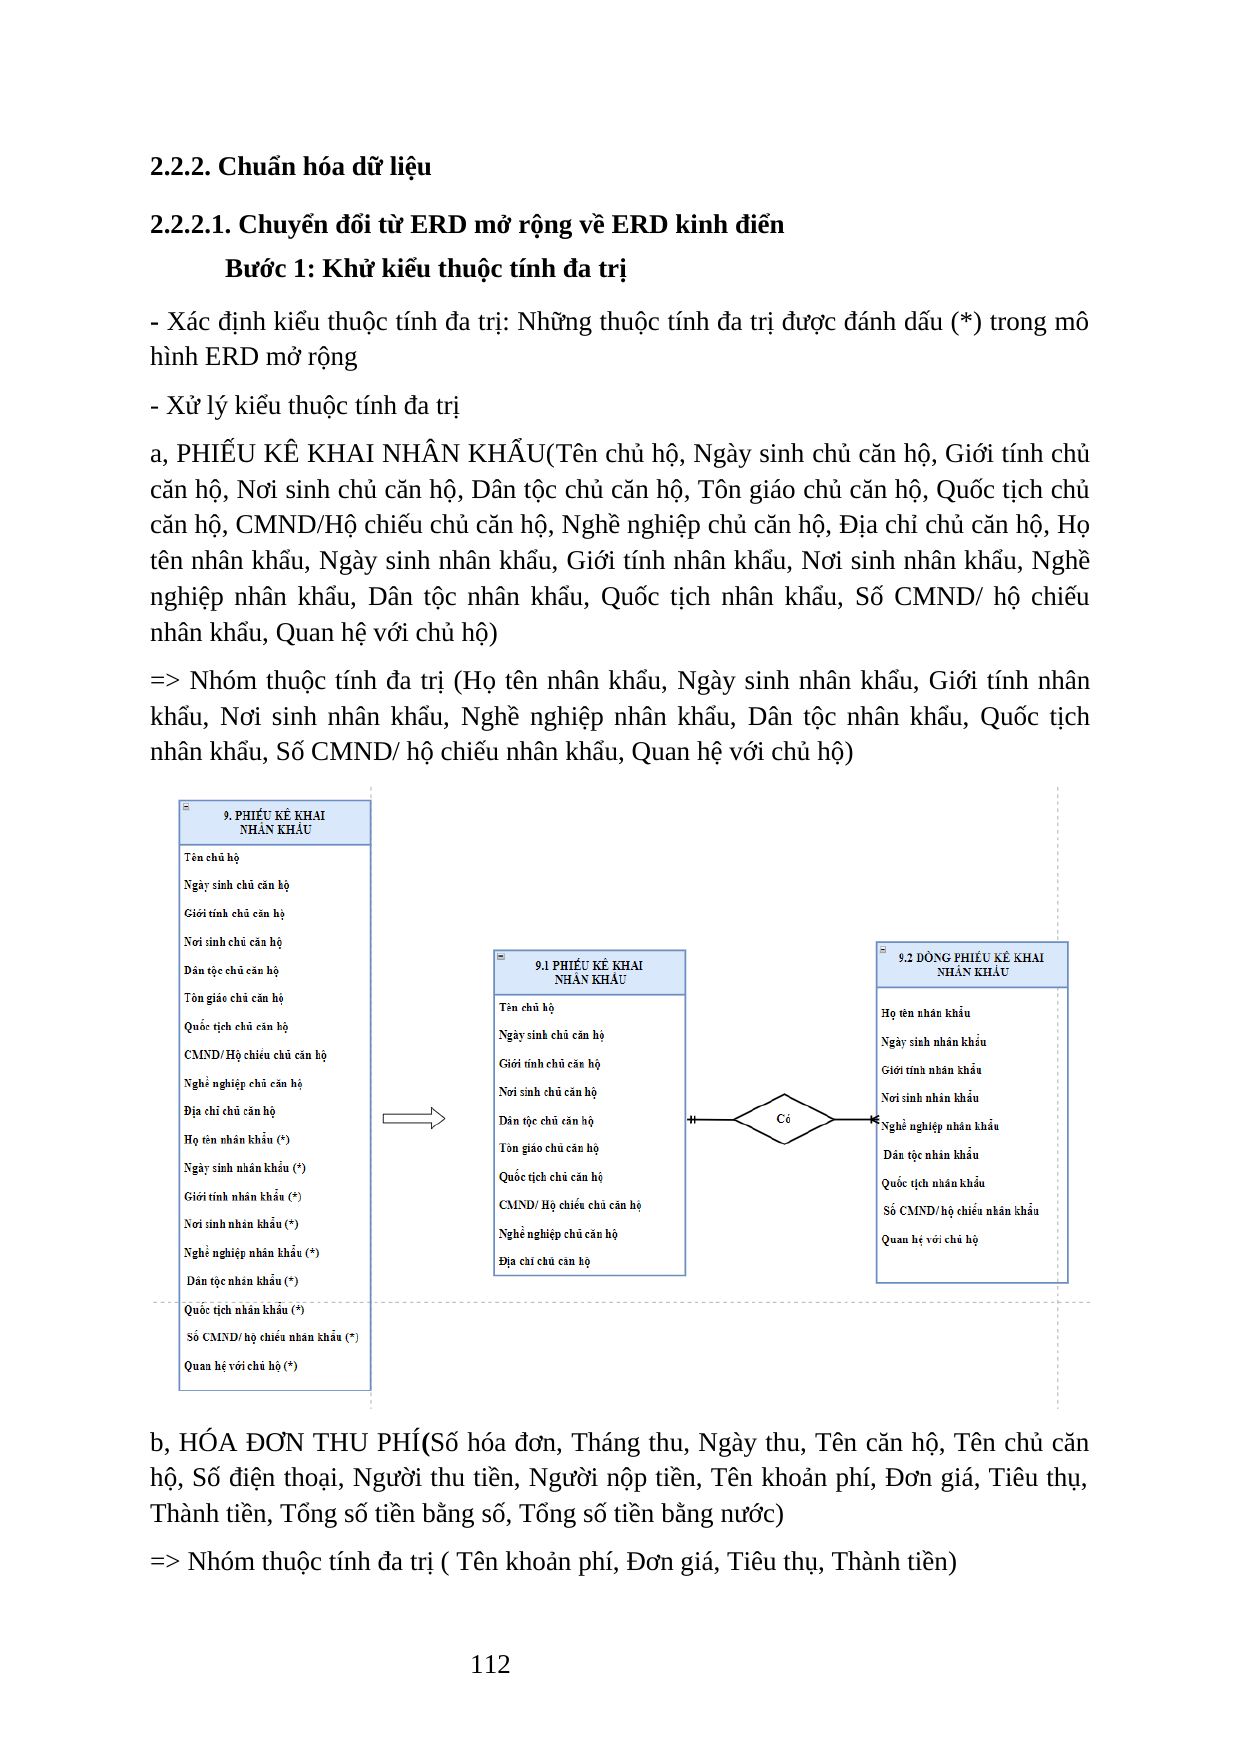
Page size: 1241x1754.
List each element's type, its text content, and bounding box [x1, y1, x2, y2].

picture [150, 783, 1091, 1409]
text b, HÓA ĐƠN THU PHÍ(Số hóa đơn, Tháng thu, Ngày thu, Tên căn hộ, Tên chủ căn hộ, Số điện thoại, Người thu tiền, Người nộp tiền, Tên khoản phí, Đơn giá, Tiêu thụ, Thành tiền, Tổng số tiền bằng số, Tổng số tiền bằng nước) [150, 1426, 1090, 1528]
text - Xác định kiểu thuộc tính đa trị: Những thuộc tính đa trị được đánh dấu (*) trong mô hình ERD mở rộng [150, 305, 1090, 372]
text - Xử lý kiểu thuộc tính đa trị [150, 389, 1090, 420]
text => Nhóm thuộc tính đa trị ( Tên khoản phí, Đơn giá, Tiêu thụ, Thành tiền) [150, 1546, 1090, 1577]
subtitle Chuyển đổi từ ERD mở rộng về ERD kinh điển [150, 208, 1090, 239]
text Bước 1: Khử kiểu thuộc tính đa trị [225, 252, 1090, 283]
text a, PHIẾU KÊ KHAI NHÂN KHẨU(Tên chủ hộ, Ngày sinh chủ căn hộ, Giới tính chủ căn hộ, Nơi sinh chủ căn hộ, Dân tộc chủ căn hộ, Tôn giáo chủ căn hộ, Quốc tịch chủ căn hộ, CMND/Hộ chiếu chủ căn hộ, Nghề nghiệp chủ căn hộ, Địa chỉ chủ căn hộ, Họ tên nhân khẩu, Ngày sinh nhân khẩu, Giới tính nhân khẩu, Nơi sinh nhân khẩu, Nghề nghiệp nhân khẩu, Dân tộc nhân khẩu, Quốc tịch nhân khẩu, Số CMND/ hộ chiếu nhân khẩu, Quan hệ với chủ hộ) [150, 437, 1090, 647]
text => Nhóm thuộc tính đa trị (Họ tên nhân khẩu, Ngày sinh nhân khẩu, Giới tính nhân khẩu, Nơi sinh nhân khẩu, Nghề nghiệp nhân khẩu, Dân tộc nhân khẩu, Quốc tịch nhân khẩu, Số CMND/ hộ chiếu nhân khẩu, Quan hệ với chủ hộ) [150, 664, 1090, 766]
subtitle Chuẩn hóa dữ liệu [150, 150, 1090, 181]
